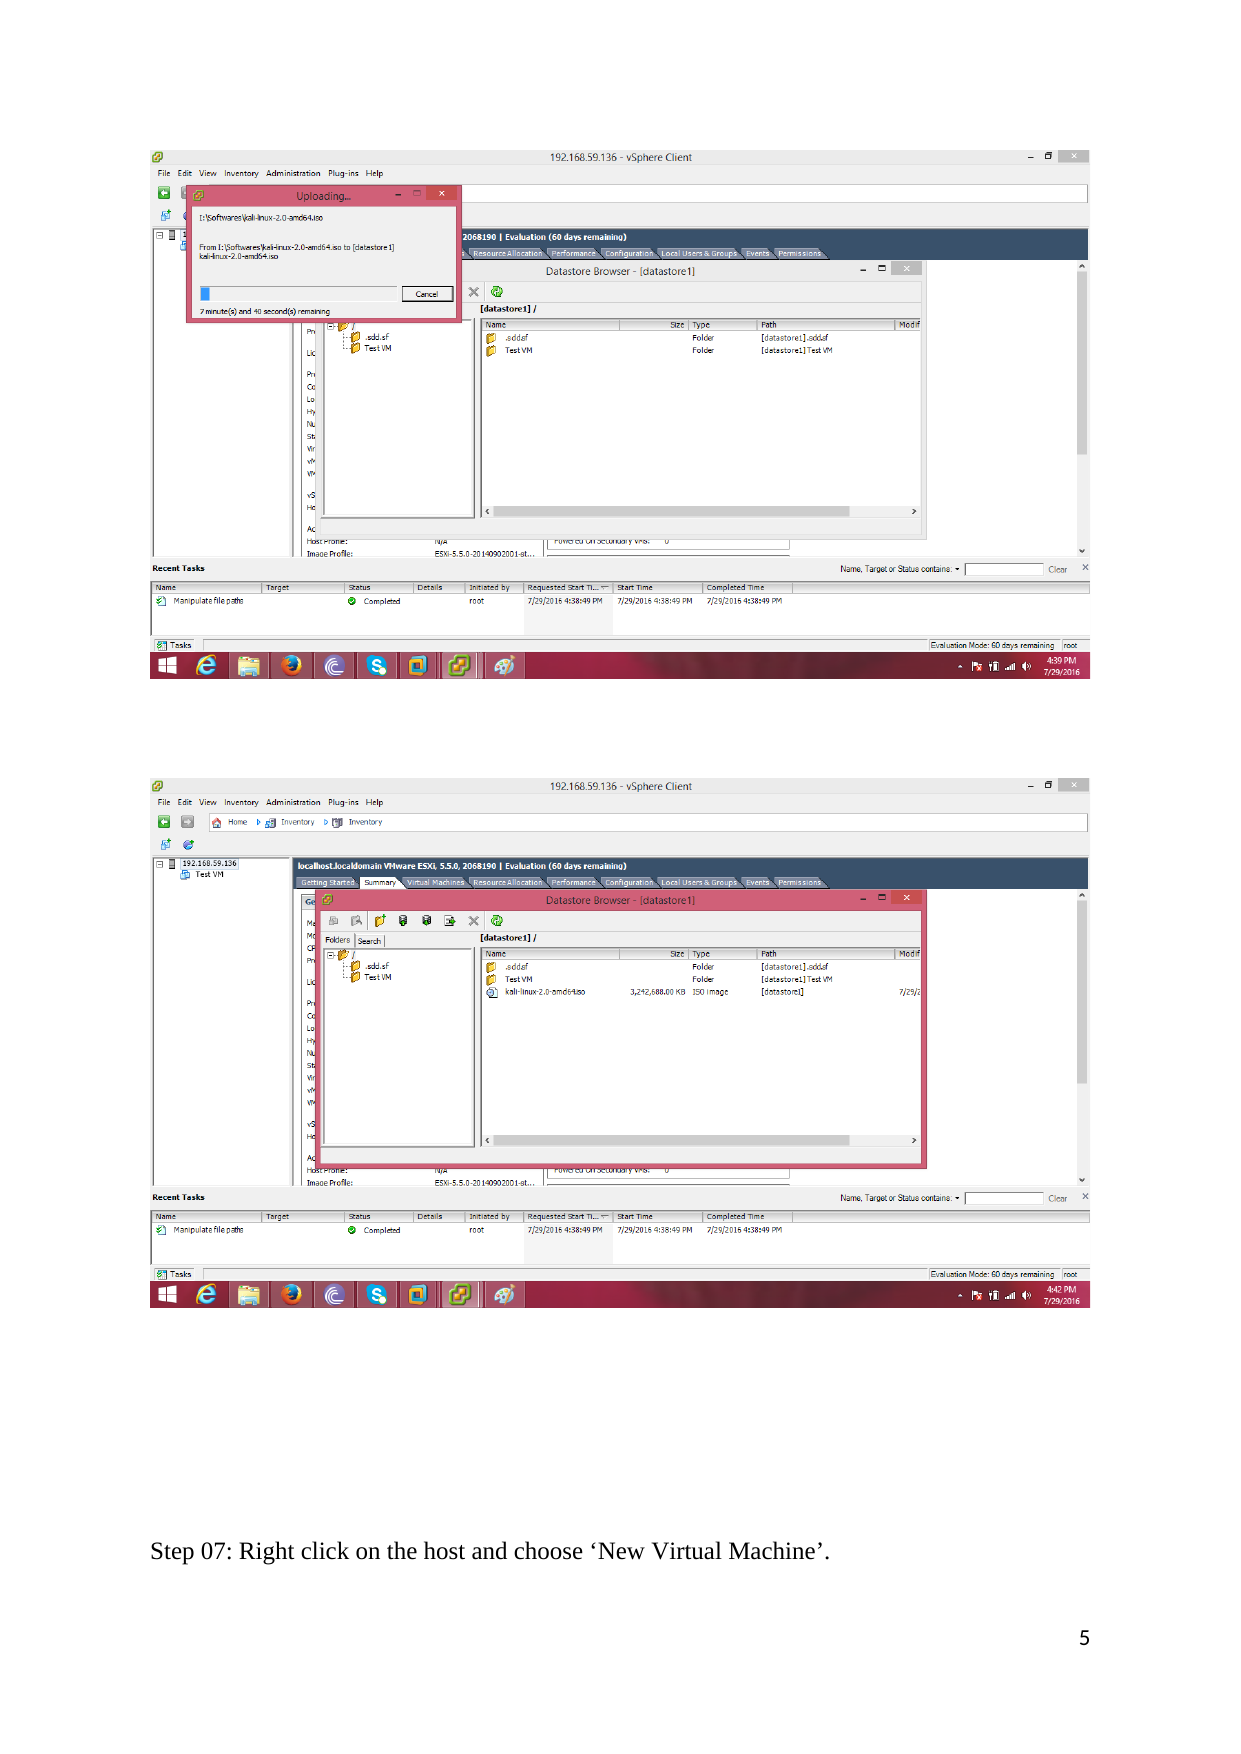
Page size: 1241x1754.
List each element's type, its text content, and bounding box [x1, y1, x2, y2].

picture [150, 150, 1091, 679]
picture [150, 778, 1091, 1308]
list Step 07: Right click on the host and choose ‘New Virtual Machine’. [150, 1536, 1090, 1565]
